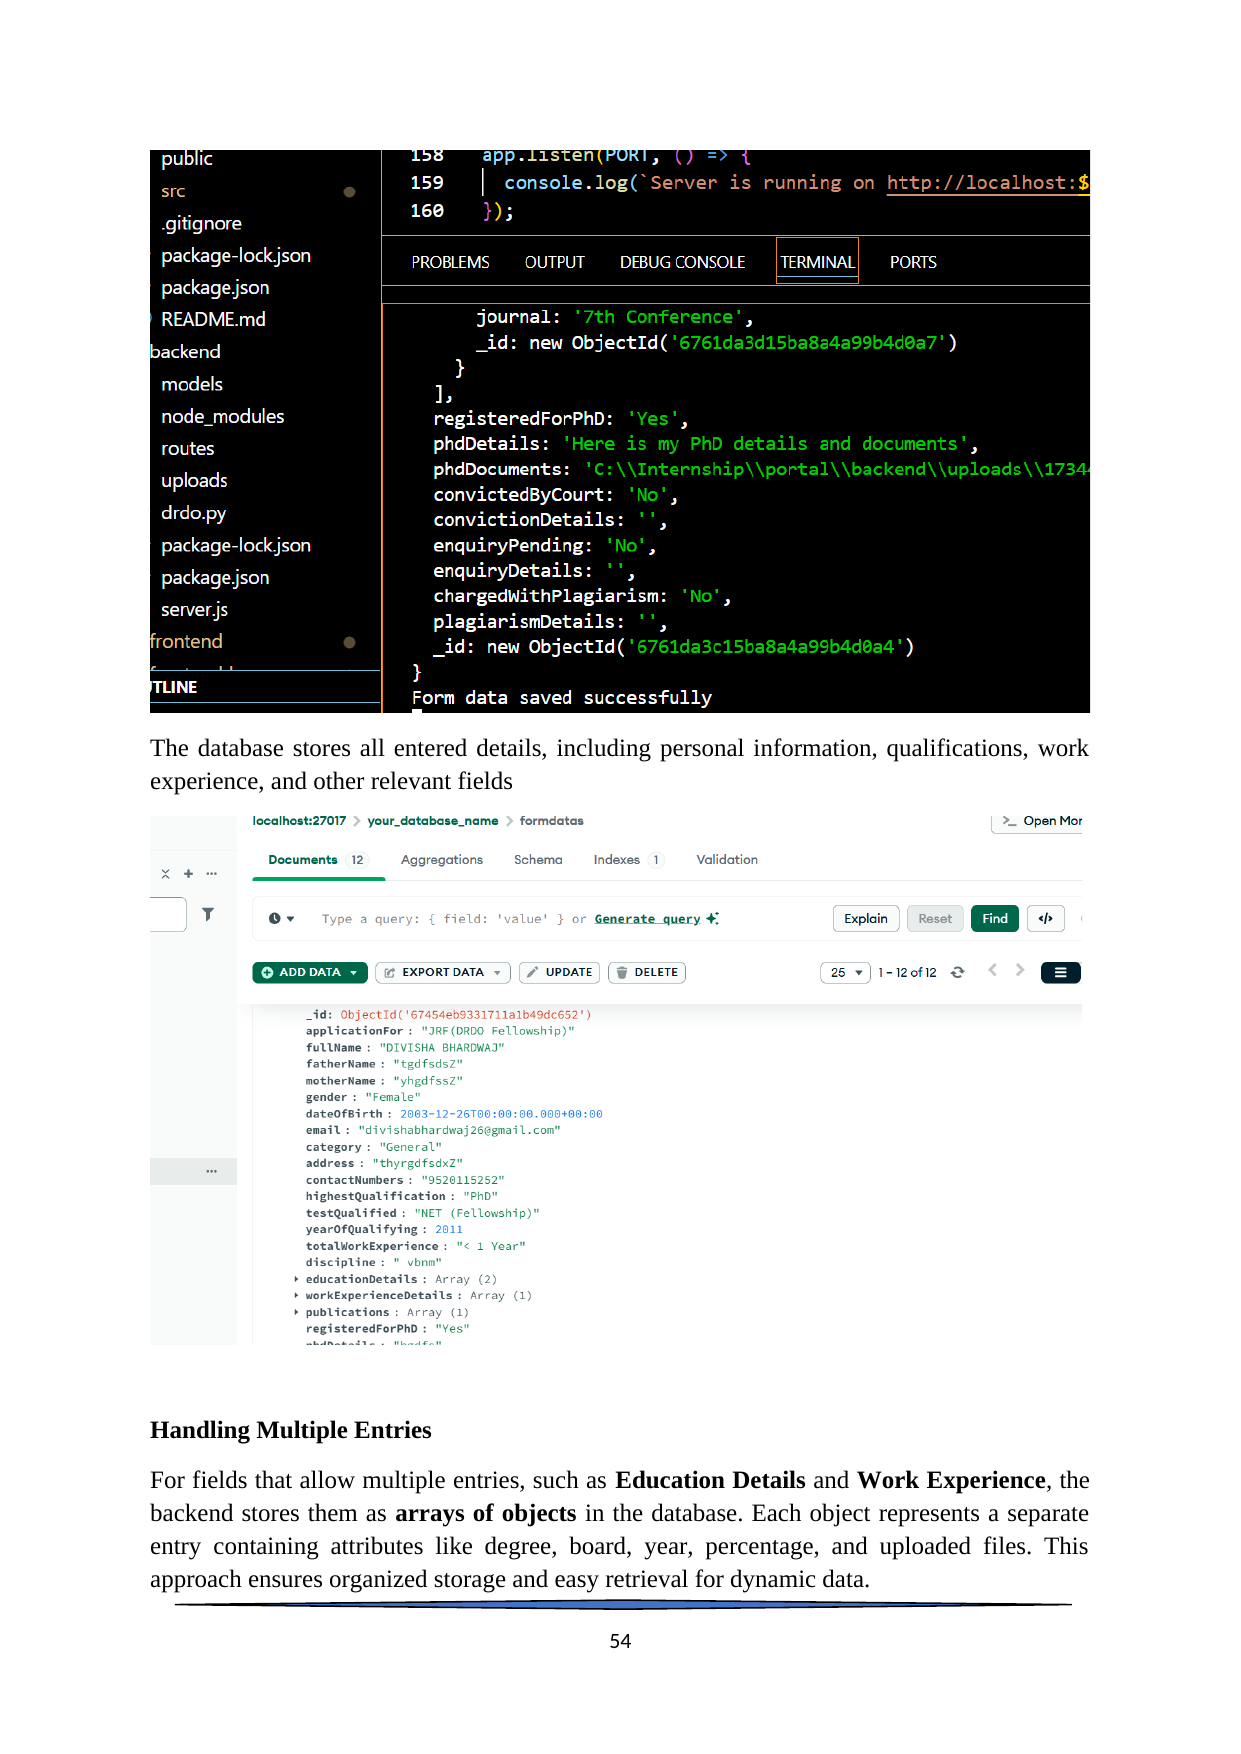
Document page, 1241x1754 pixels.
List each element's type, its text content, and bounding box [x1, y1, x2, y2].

picture [150, 816, 1083, 1345]
picture [150, 150, 1091, 713]
text For fields that allow multiple entries, such as Education Details and Work Experience, the backend stores them as arrays of objects in the database. Each object represents a separate entry containing attributes like degree, board, year, percentage, and uploaded files. This approach ensures organized storage and easy retrieval for dynamic data. [150, 1465, 1090, 1593]
text The database stores all entered details, including personal information, qualifications, work experience, and other relevant fields [150, 733, 1090, 795]
text Handling Multiple Entries [150, 1415, 1090, 1444]
